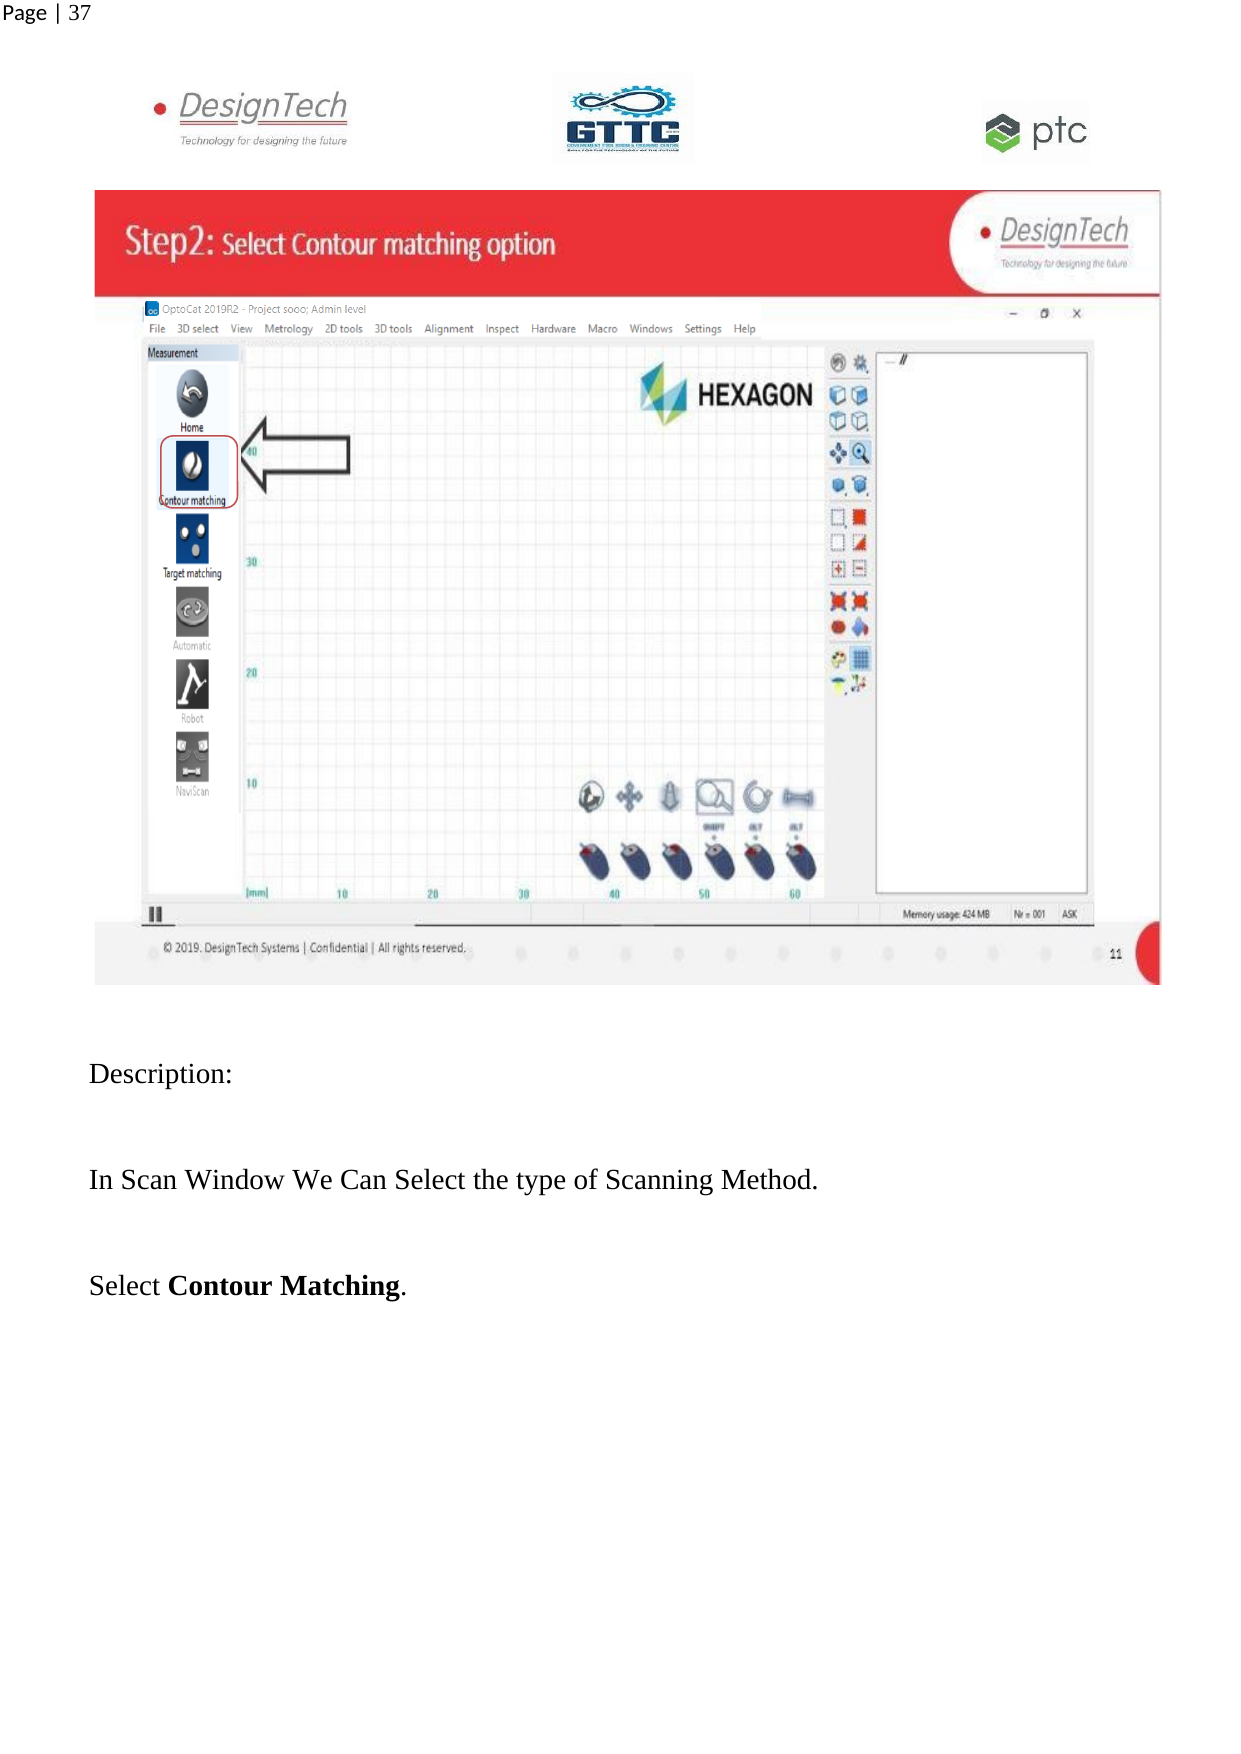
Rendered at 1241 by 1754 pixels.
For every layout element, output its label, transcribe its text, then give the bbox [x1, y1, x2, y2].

text Description: [89, 1056, 1240, 1090]
picture [147, 85, 352, 152]
picture [552, 73, 695, 163]
picture [94, 190, 1162, 985]
text In Scan Window We Can Select the type of Scanning Method. [89, 1162, 1240, 1196]
picture [980, 101, 1090, 164]
text Select Contour Matching. [89, 1268, 1240, 1301]
